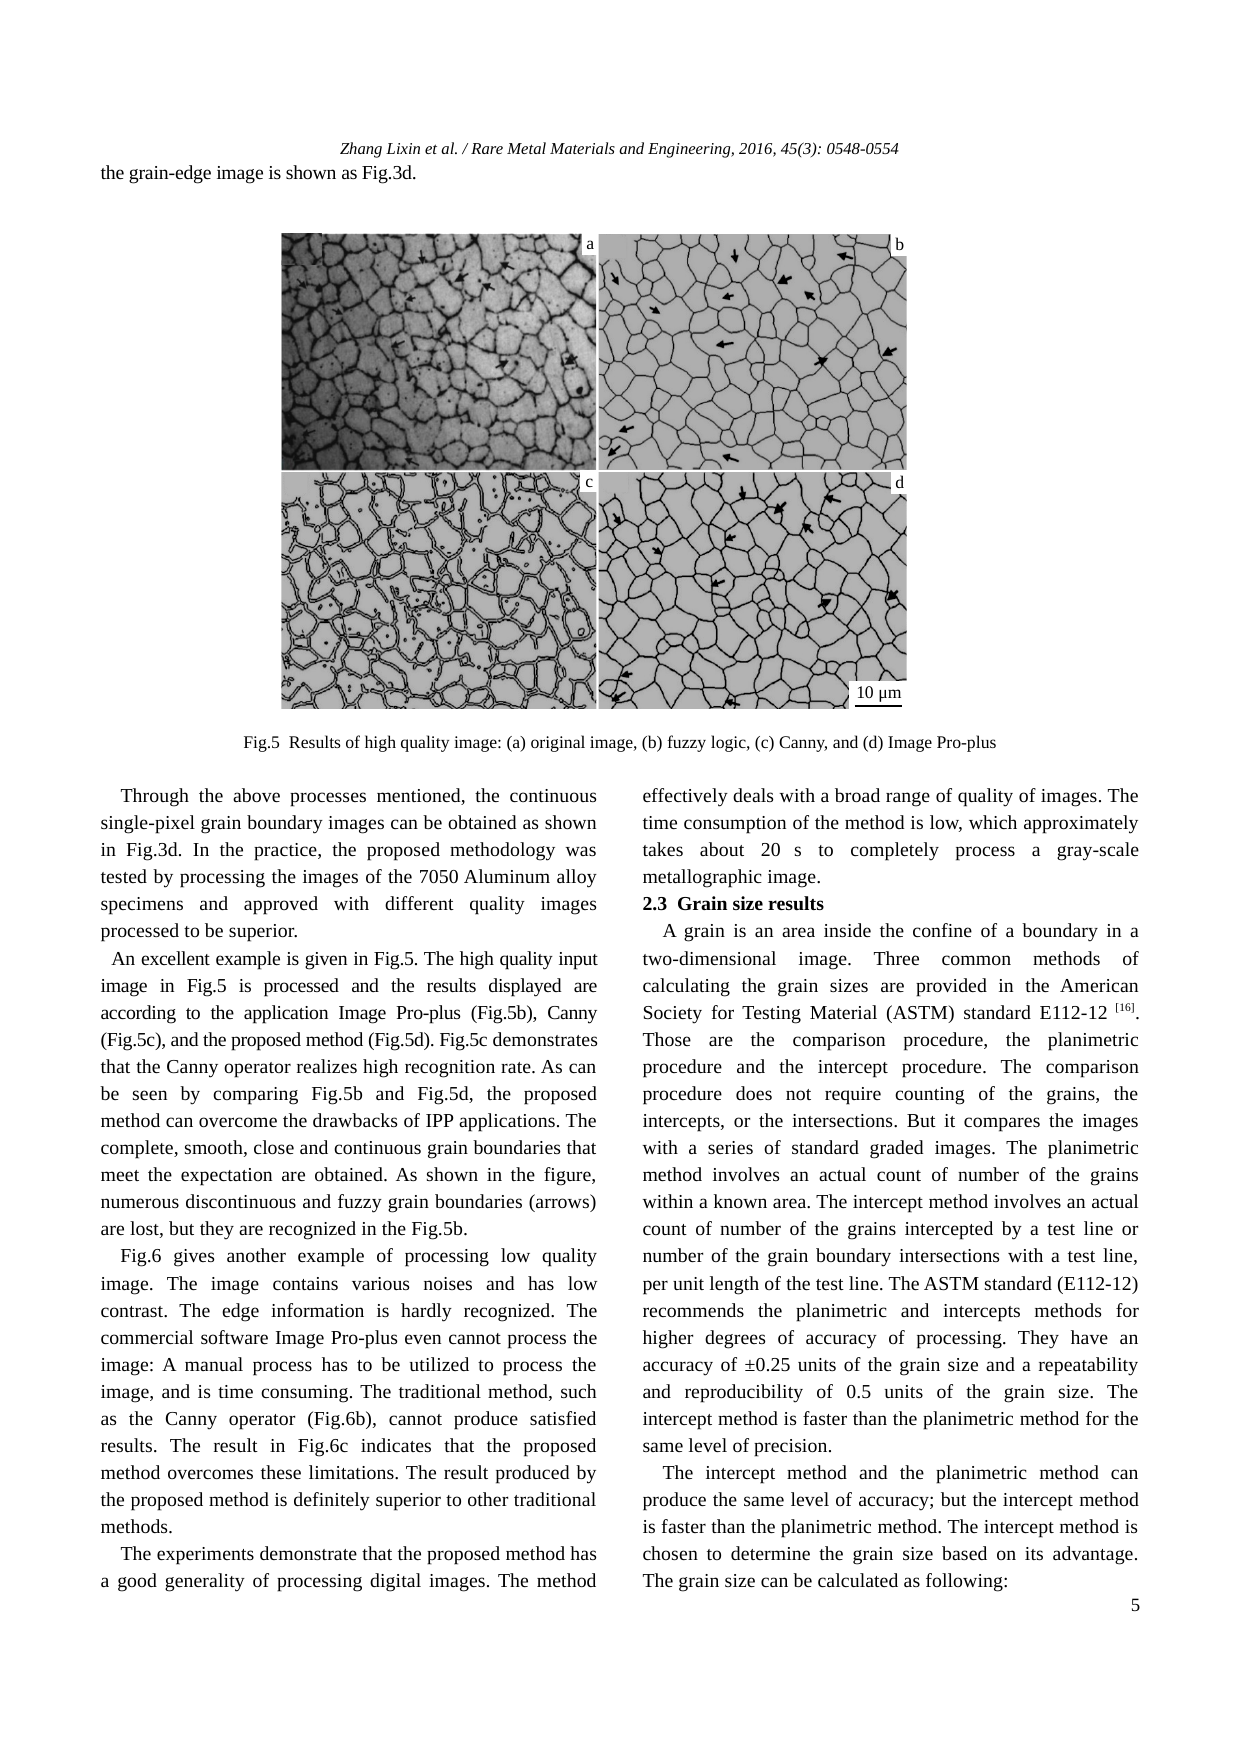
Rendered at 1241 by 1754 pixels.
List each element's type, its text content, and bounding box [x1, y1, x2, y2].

text 2.3 Grain size results [642, 889, 1140, 916]
text A grain is an area inside the confine of a boundary in a two-dimensional image. Three common methods of calculating the grain sizes are provided in the American Society for Testing Material (ASTM) standard E112-12 [16]. Those are the comparison procedure, the planimetric procedure and the intercept procedure. The comparison procedure does not require counting of the grains, the intercepts, or the intersections. But it compares the images with a series of standard graded images. The planimetric method involves an actual count of number of the grains within a known area. The intercept method involves an actual count of number of the grains intercepted by a test line or number of the grain boundary intersections with a test line, per unit length of the test line. The ASTM standard (E112-12) recommends the planimetric and intercepts methods for higher degrees of accuracy of processing. They have an accuracy of ±0.25 units of the grain size and a repeatability and reproducibility of 0.5 units of the grain size. The intercept method is faster than the planimetric method for the same level of precision. [642, 916, 1140, 1458]
text The experiments demonstrate that the proposed method has a good generality of processing digital images. The method effectively deals with a broad range of quality of images. The time consumption of the method is low, which approximately takes about 20 s to completely process a gray-scale metallographic image. [642, 781, 1140, 889]
text The experiments demonstrate that the proposed method has a good generality of processing digital images. The method effectively deals with a broad range of quality of images. The time consumption of the method is low, which approximately takes about 20 s to completely process a gray-scale metallographic image. [100, 1539, 598, 1593]
text The intercept method and the planimetric method can produce the same level of accuracy; but the intercept method is faster than the planimetric method. The intercept method is chosen to determine the grain size based on its advantage. The grain size can be calculated as following: [642, 1458, 1140, 1593]
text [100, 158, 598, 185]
text An excellent example is given in Fig.5. The high quality input image in Fig.5 is processed and the results displayed are according to the application Image Pro-plus (Fig.5b), Canny (Fig.5c), and the proposed method (Fig.5d). Fig.5c demonstrates that the Canny operator realizes high recognition rate. As can be seen by comparing Fig.5b and Fig.5d, the proposed method can overcome the drawbacks of IPP applications. The complete, smooth, close and continuous grain boundaries that meet the expectation are obtained. As shown in the figure, numerous discontinuous and fuzzy grain boundaries (arrows) are lost, but they are recognized in the Fig.5b. [100, 943, 598, 1241]
text Fig.5 Results of high quality image: (a) original image, (b) fuzzy logic, (c) Canny, and (d) Image Pro-plus [100, 727, 1140, 754]
text Fig.6 gives another example of processing low quality image. The image contains various noises and has low contrast. The edge information is hardly recognized. The commercial software Image Pro-plus even cannot process the image: A manual process has to be utilized to process the image, and is time consuming. The traditional method, such as the Canny operator (Fig.6b), cannot produce satisfied results. The result in Fig.6c indicates that the proposed method overcomes these limitations. The result produced by the proposed method is definitely superior to other traditional methods. [100, 1241, 598, 1539]
text Through the above processes mentioned, the continuous single-pixel grain boundary images can be obtained as shown in Fig.3d. In the practice, the proposed methodology was tested by processing the images of the 7050 Aluminum alloy specimens and approved with different quality images processed to be superior. [100, 781, 598, 943]
